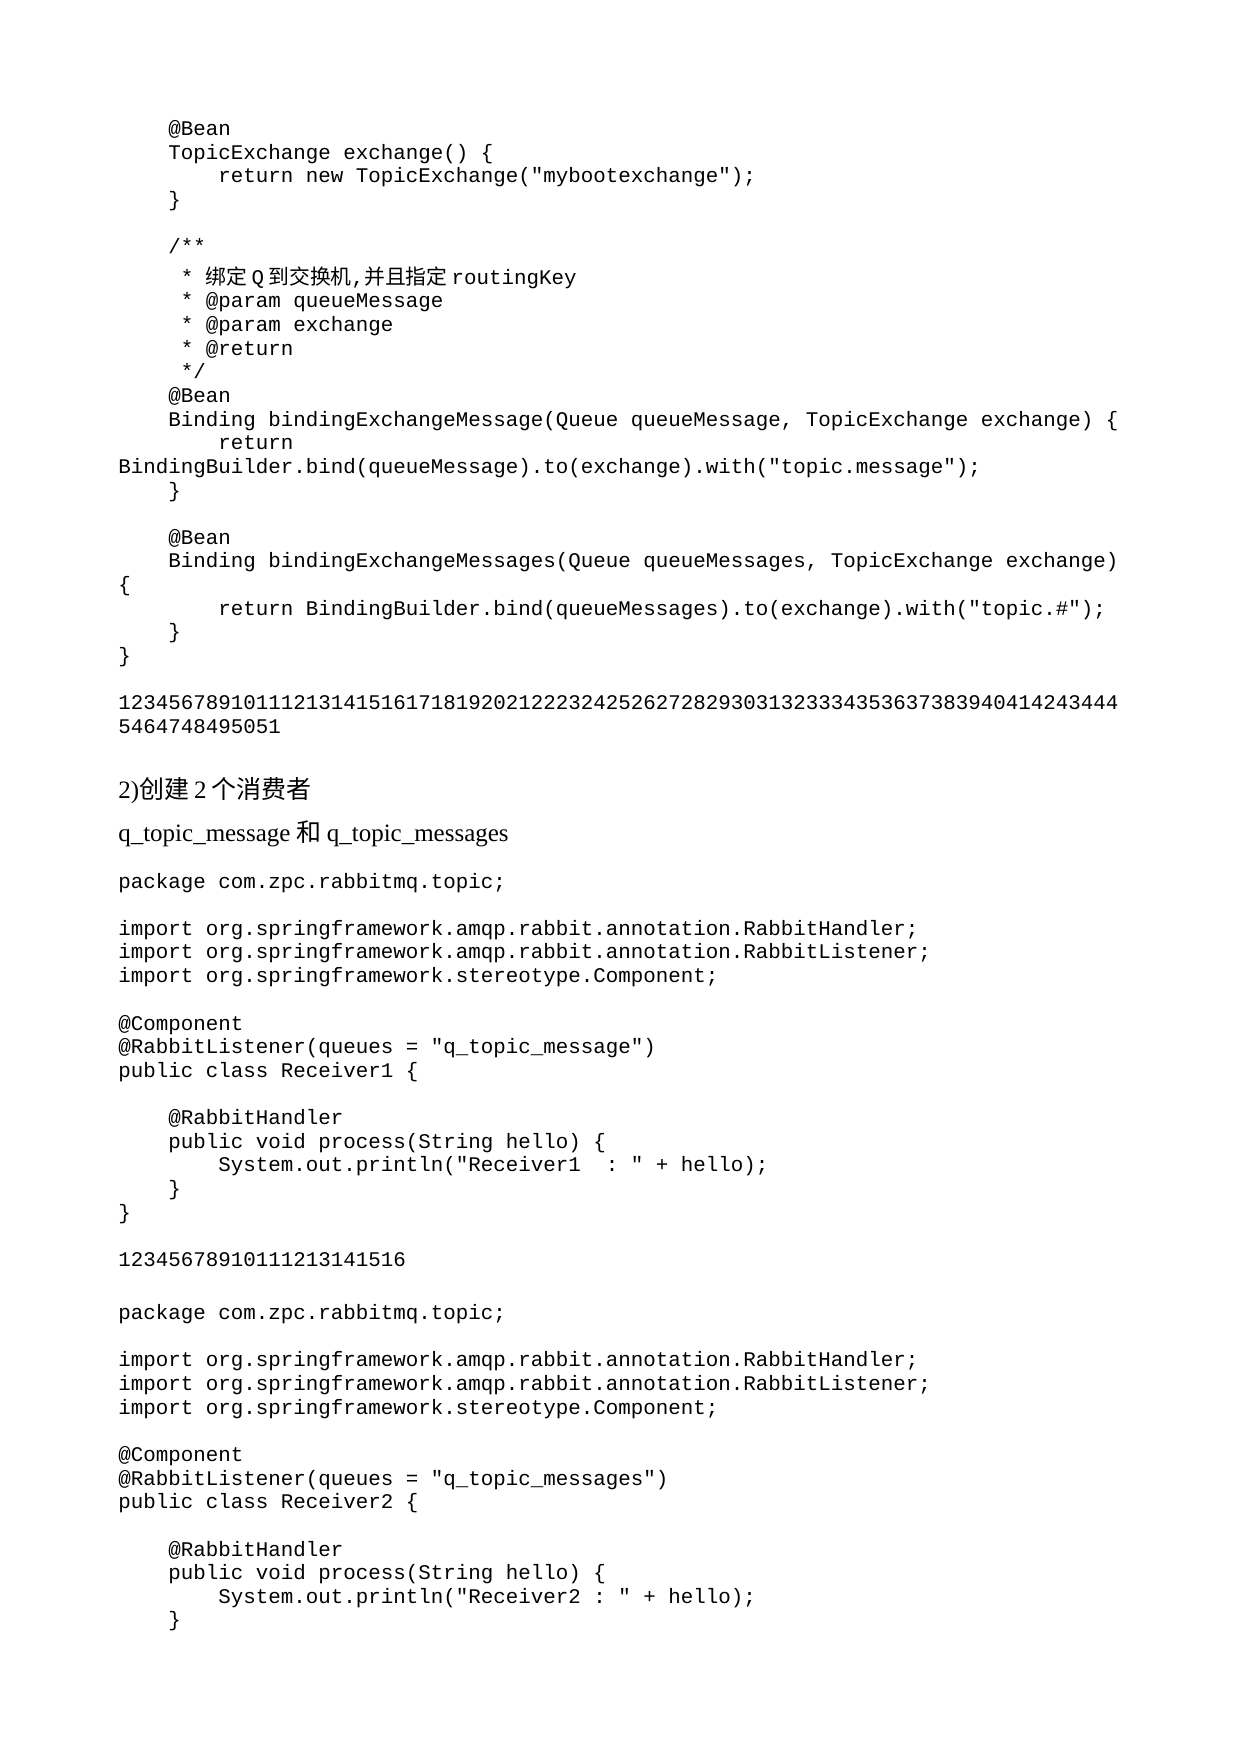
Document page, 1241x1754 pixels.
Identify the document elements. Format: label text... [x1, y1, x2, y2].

text } [118, 645, 1122, 669]
text public class Receiver2 { [118, 1491, 1122, 1515]
text public class Receiver1 { [118, 1060, 1122, 1083]
text @Component [118, 1012, 1122, 1036]
text @Bean [118, 385, 1122, 409]
text import org.springframework.amqp.rabbit.annotation.RabbitHandler; [118, 918, 1122, 942]
text 2)创建2个消费者 q_topic_message 和q_topic_messages [118, 769, 1122, 849]
text 123456789101112131415161718192021222324252627282930313233343536373839404142434445464748495051 [118, 692, 1122, 740]
text package com.zpc.rabbitmq.topic; [118, 871, 1122, 894]
text } [118, 189, 1122, 213]
text package com.zpc.rabbitmq.topic; [118, 1302, 1122, 1326]
text Binding bindingExchangeMessages(Queue queueMessages, TopicExchange exchange) { [118, 551, 1122, 598]
text 12345678910111213141516 [118, 1249, 1122, 1273]
text * @param exchange [118, 314, 1122, 338]
text @Bean [118, 118, 1122, 142]
text import org.springframework.amqp.rabbit.annotation.RabbitListener; [118, 1373, 1122, 1397]
text @Bean [118, 527, 1122, 551]
text @RabbitHandler [118, 1538, 1122, 1562]
text } [118, 1202, 1122, 1225]
text public void process(String hello) { [118, 1131, 1122, 1154]
text import org.springframework.stereotype.Component; [118, 965, 1122, 989]
text @RabbitListener(queues = "q_topic_message") [118, 1036, 1122, 1060]
text import org.springframework.amqp.rabbit.annotation.RabbitListener; [118, 942, 1122, 965]
text } [118, 1178, 1122, 1202]
text } [118, 621, 1122, 645]
text */ [118, 361, 1122, 385]
text return BindingBuilder.bind(queueMessages).to(exchange).with("topic.#"); [118, 598, 1122, 621]
text * 绑定Q到交换机,并且指定routingKey [118, 260, 1122, 290]
text /** [118, 236, 1122, 260]
text TopicExchange exchange() { [118, 142, 1122, 165]
text * @param queueMessage [118, 290, 1122, 314]
text import org.springframework.amqp.rabbit.annotation.RabbitHandler; [118, 1349, 1122, 1373]
text public void process(String hello) { [118, 1562, 1122, 1586]
text } [118, 479, 1122, 503]
text * @return [118, 338, 1122, 361]
text } [118, 1609, 1122, 1633]
text @RabbitListener(queues = "q_topic_messages") [118, 1468, 1122, 1491]
text @Component [118, 1444, 1122, 1468]
text @RabbitHandler [118, 1107, 1122, 1131]
text return new TopicExchange("mybootexchange"); [118, 165, 1122, 189]
text return BindingBuilder.bind(queueMessage).to(exchange).with("topic.message"); [118, 432, 1122, 479]
text import org.springframework.stereotype.Component; [118, 1397, 1122, 1420]
text System.out.println("Receiver1 : " + hello); [118, 1154, 1122, 1178]
text System.out.println("Receiver2 : " + hello); [118, 1586, 1122, 1609]
text Binding bindingExchangeMessage(Queue queueMessage, TopicExchange exchange) { [118, 409, 1122, 432]
